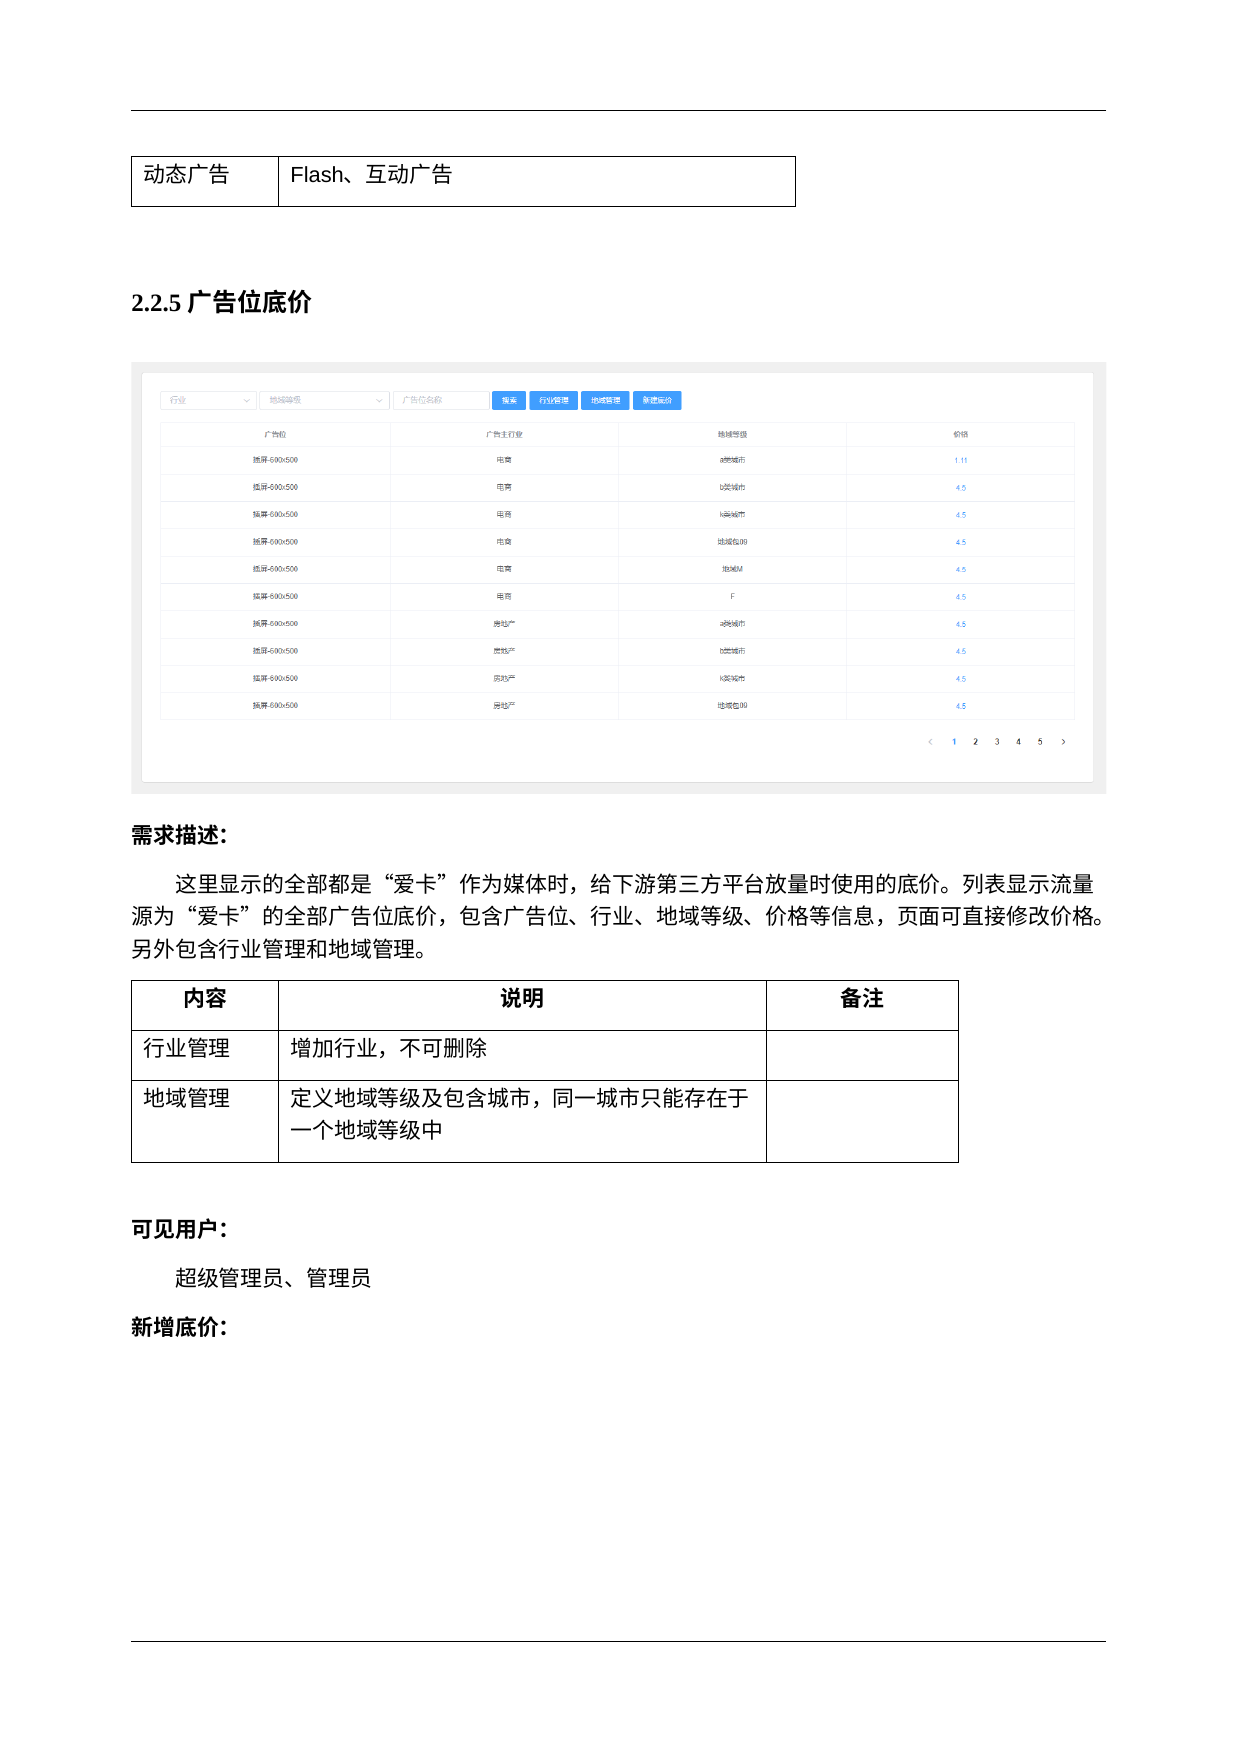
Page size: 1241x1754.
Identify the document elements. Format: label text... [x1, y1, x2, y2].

text 这里显示的全部都是“爱卡”作为媒体时，给下游第三方平台放量时使用的底价。列表显示流量源为“爱卡”的全部广告位底价，包含广告位、行业、地域等级、价格等信息，页面可直接修改价格。另外包含行业管理和地域管理。 [131, 866, 1106, 964]
text 新增底价： [131, 1309, 1106, 1342]
table_cell 动态广告 [132, 157, 278, 206]
picture [131, 362, 1107, 794]
table_header 说明 [279, 981, 766, 1030]
table_cell Flash、互动广告 [279, 157, 795, 206]
table_cell 行业管理 [132, 1031, 278, 1079]
text 可见用户： [131, 1212, 1106, 1244]
table_header 内容 [132, 981, 278, 1030]
table_cell 定义地域等级及包含城市，同一城市只能存在于一个地域等级中 [279, 1081, 766, 1162]
table_cell [767, 1081, 958, 1162]
text 需求描述： [131, 817, 1106, 850]
table_cell [767, 1031, 958, 1079]
table_header 备注 [767, 981, 958, 1030]
subtitle 广告位底价 [131, 268, 1106, 333]
table_cell 增加行业，不可删除 [279, 1031, 766, 1079]
table_cell 地域管理 [132, 1081, 278, 1162]
text 超级管理员、管理员 [131, 1260, 1106, 1293]
